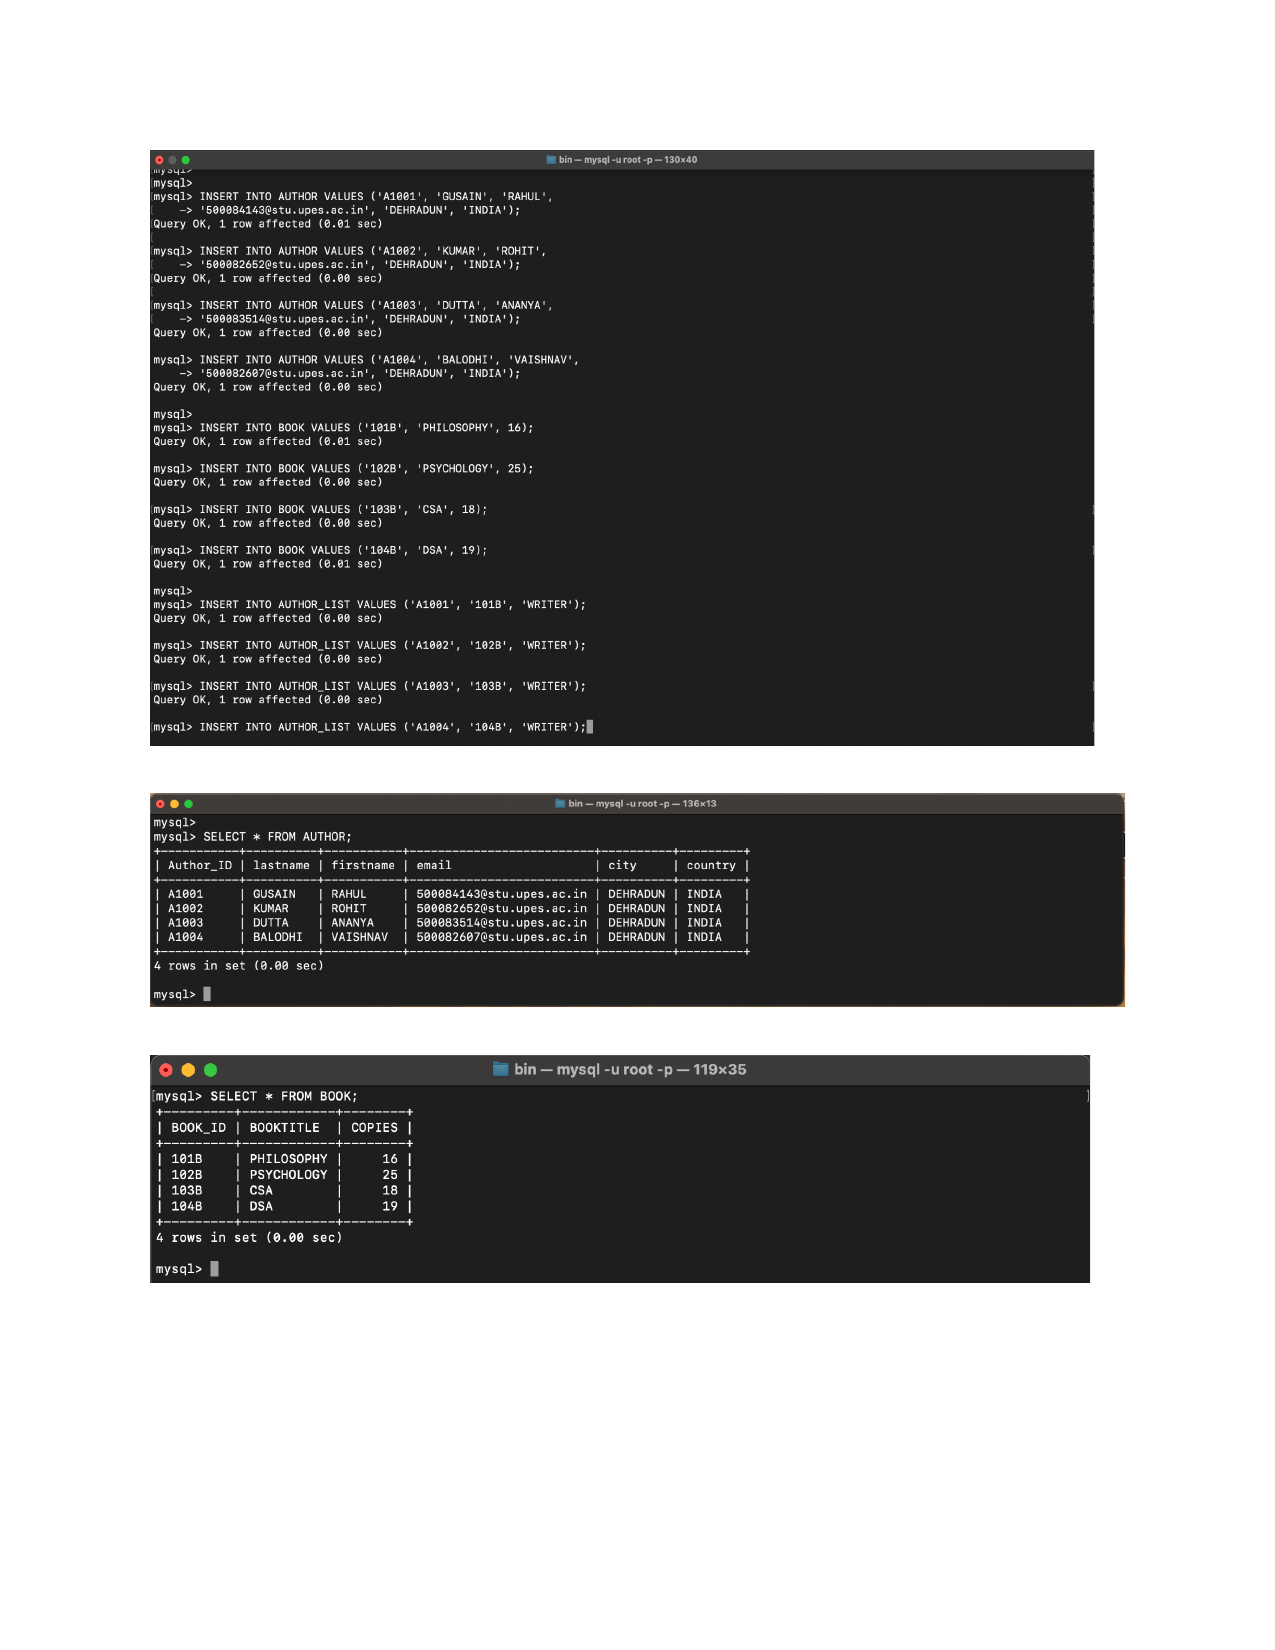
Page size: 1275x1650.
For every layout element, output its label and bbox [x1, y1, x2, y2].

picture [150, 1055, 1091, 1283]
picture [150, 793, 1125, 1007]
picture [150, 150, 1095, 746]
